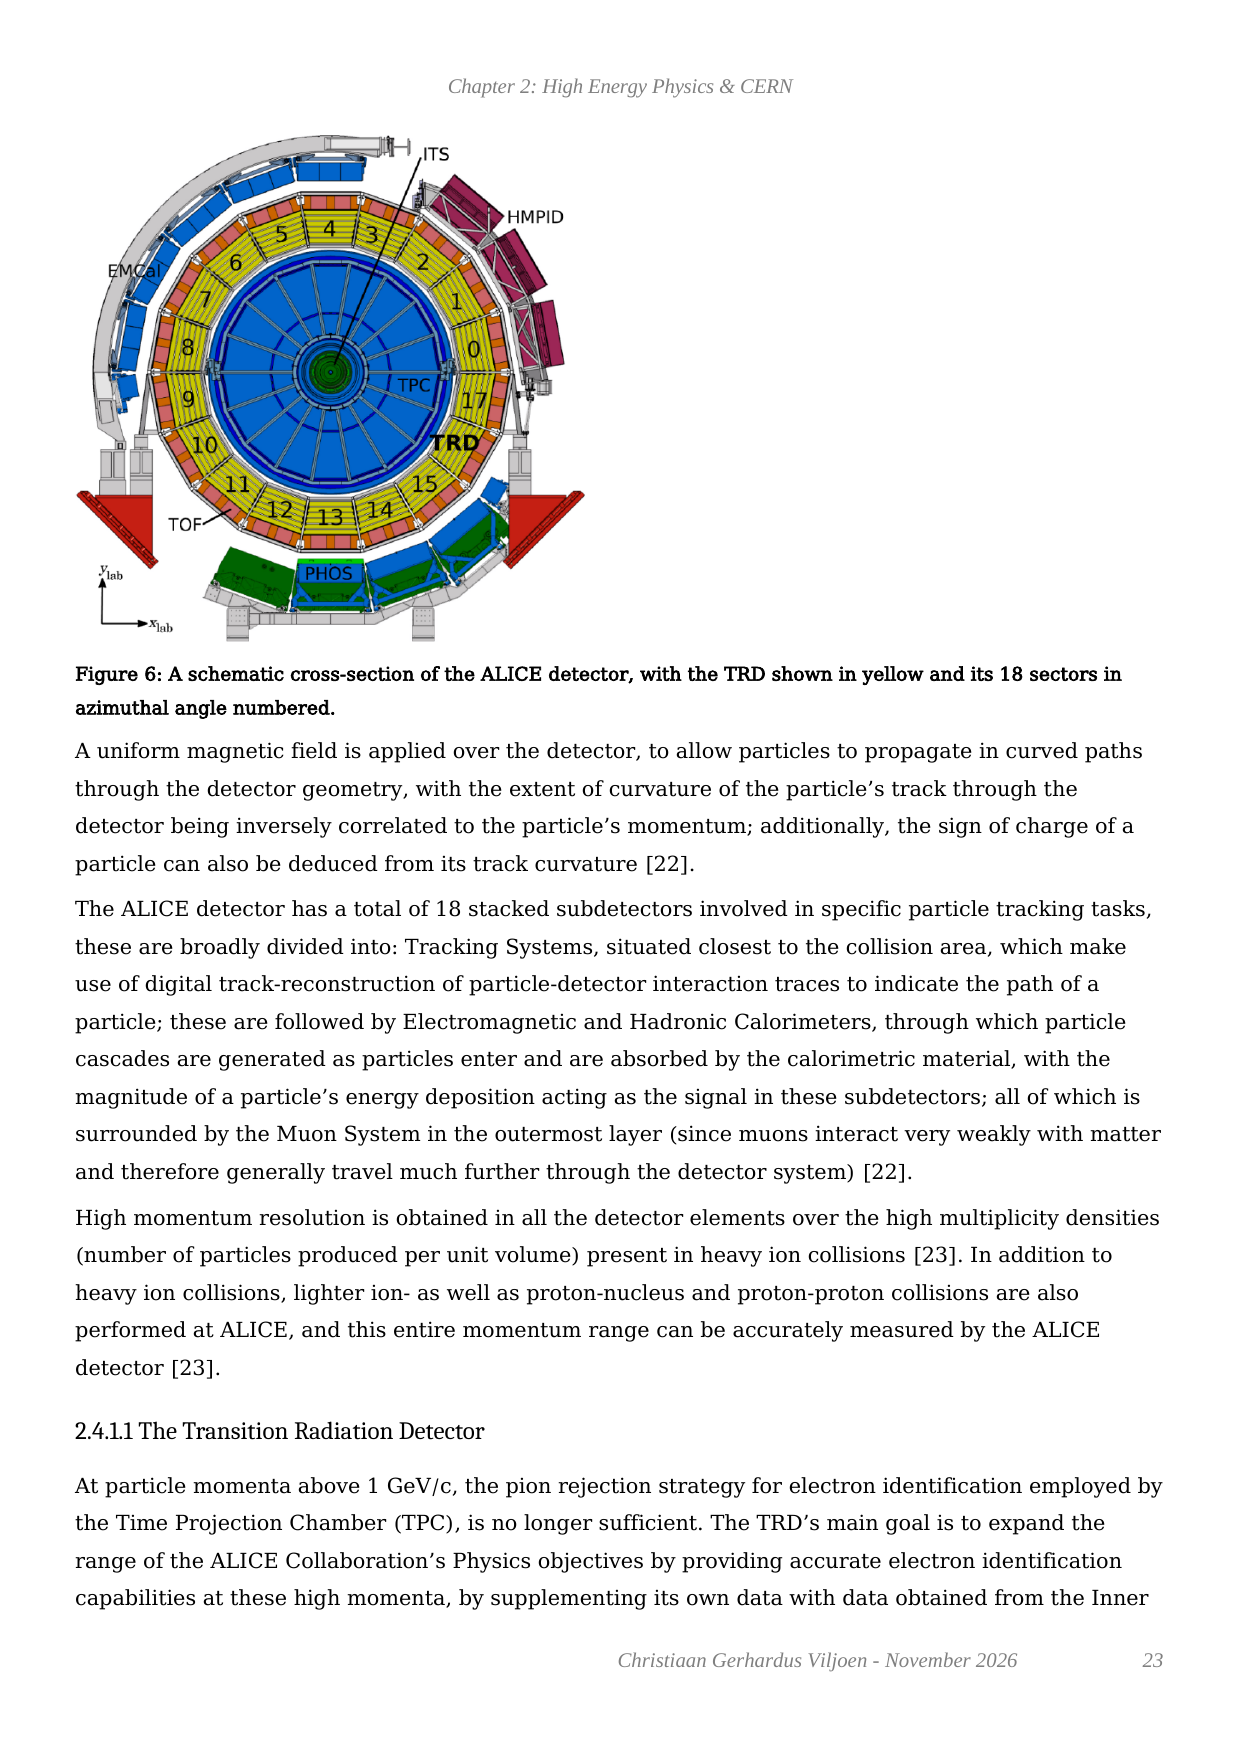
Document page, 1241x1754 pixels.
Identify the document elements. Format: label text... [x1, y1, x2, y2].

subtitle The Transition Radiation Detector [75, 1417, 1165, 1446]
text High momentum resolution is obtained in all the detector elements over the high multiplicity densities (number of particles produced per unit volume) present in heavy ion collisions . In addition to heavy ion collisions, lighter ion- as well as proton-nucleus and proton-proton collisions are also performed at ALICE, and this entire momentum range can be accurately measured by the ALICE detector . [75, 1204, 1165, 1379]
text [75, 1473, 1165, 1610]
text The ALICE detector has a total of 18 stacked subdetectors involved in specific particle tracking tasks, these are broadly divided into: Tracking Systems, situated closest to the collision area, which make use of digital track-reconstruction of particle-detector interaction traces to indicate the path of a particle; these are followed by Electromagnetic and Hadronic Calorimeters, through which particle cascades are generated as particles enter and are absorbed by the calorimetric material, with the magnitude of a particle’s energy deposition acting as the signal in these subdetectors; all of which is surrounded by the Muon System in the outermost layer (since muons interact very weakly with matter and therefore generally travel much further through the detector system) . [75, 896, 1165, 1184]
text A uniform magnetic field is applied over the detector, to allow particles to propagate in curved paths through the detector geometry, with the extent of curvature of the particle’s track through the detector being inversely correlated to the particle’s momentum; additionally, the sign of charge of a particle can also be deduced from its track curvature . [75, 738, 1165, 875]
text Figure 6: A schematic cross-section of the ALICE detector, with the TRD shown in yellow and its 18 sectors in azimuthal angle numbered. [75, 662, 1165, 718]
picture [75, 135, 586, 642]
